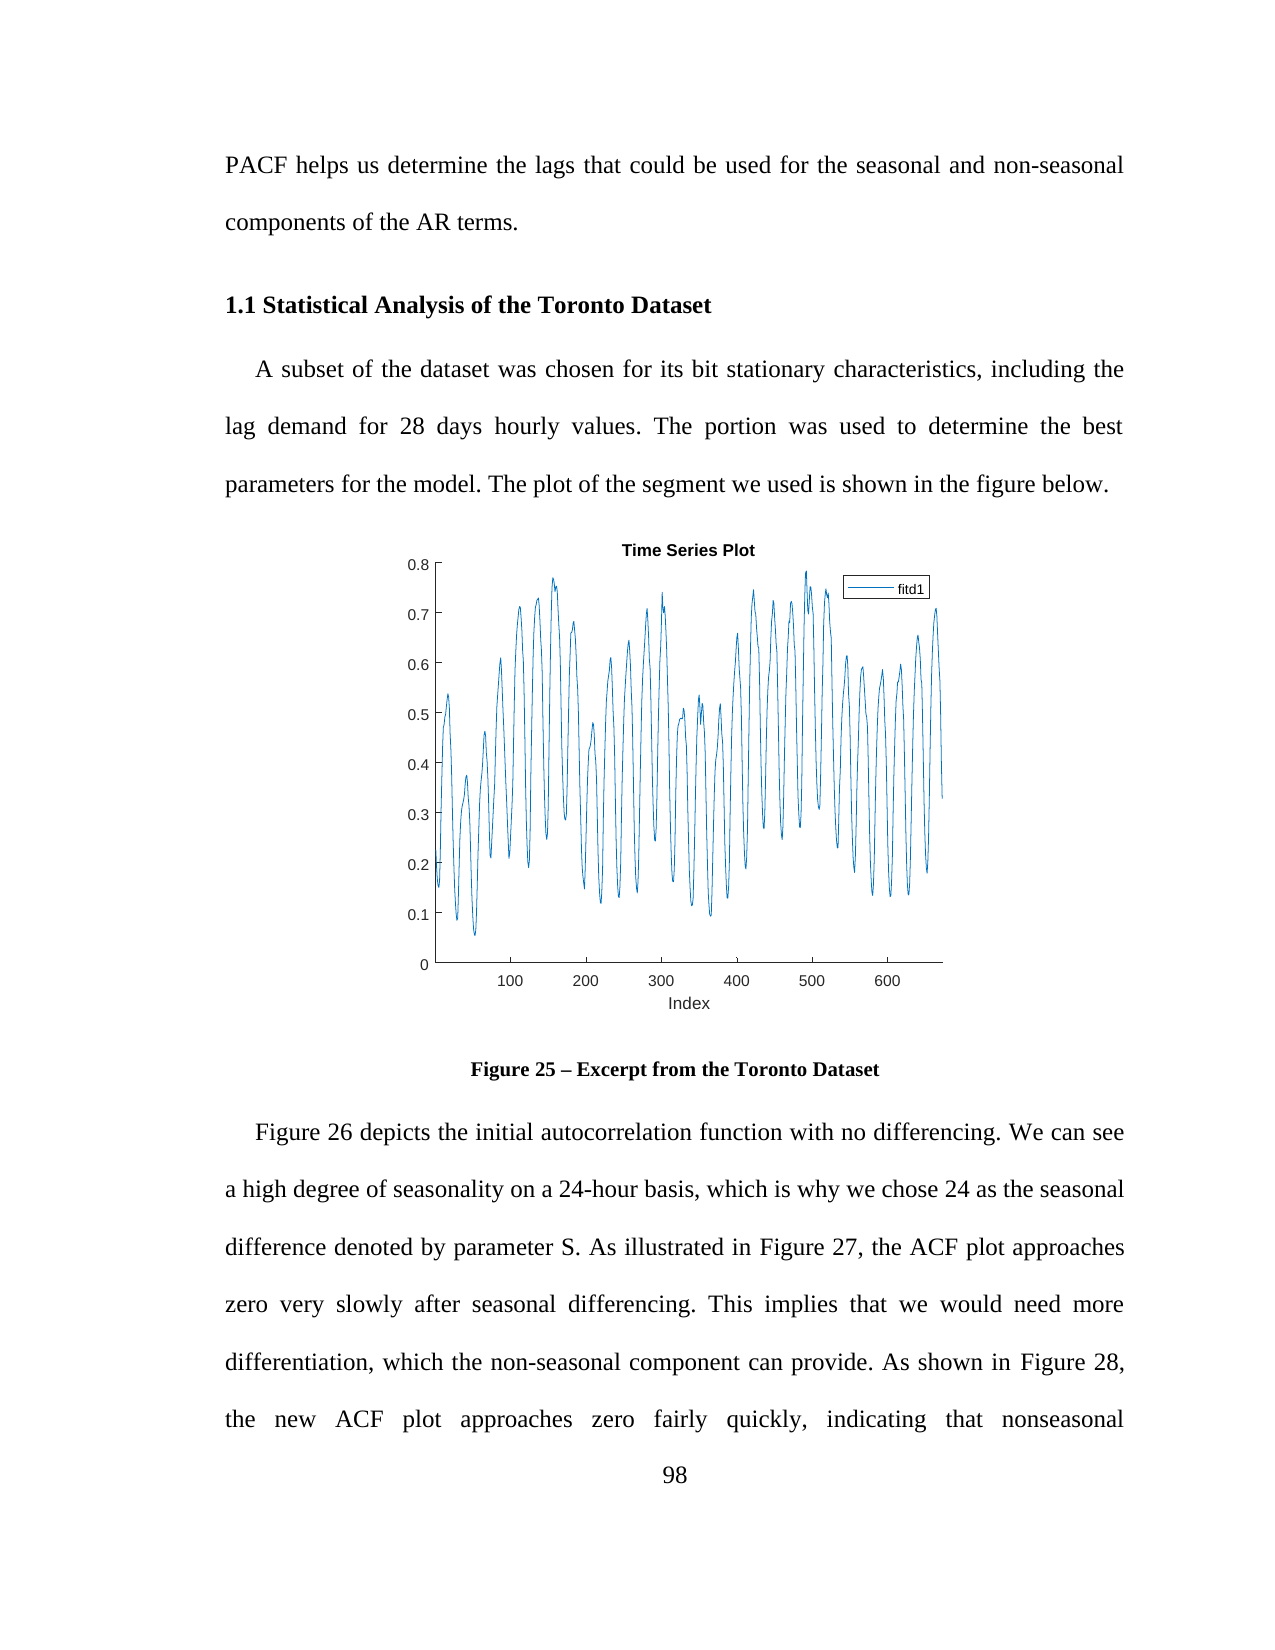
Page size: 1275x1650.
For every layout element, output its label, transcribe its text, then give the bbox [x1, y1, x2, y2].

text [225, 1117, 1125, 1433]
text A subset of the dataset was chosen for its bit stationary characteristics, including the lag demand for 28 days hourly values. The portion was used to determine the best parameters for the model. The plot of the segment we used is shown in the figure below. [225, 354, 1125, 497]
subtitle 1.1 Statistical Analysis of the Toronto Dataset [225, 290, 1125, 319]
text Figure 25 – Excerpt from the Toronto Dataset [225, 1056, 1125, 1081]
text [225, 150, 1125, 236]
